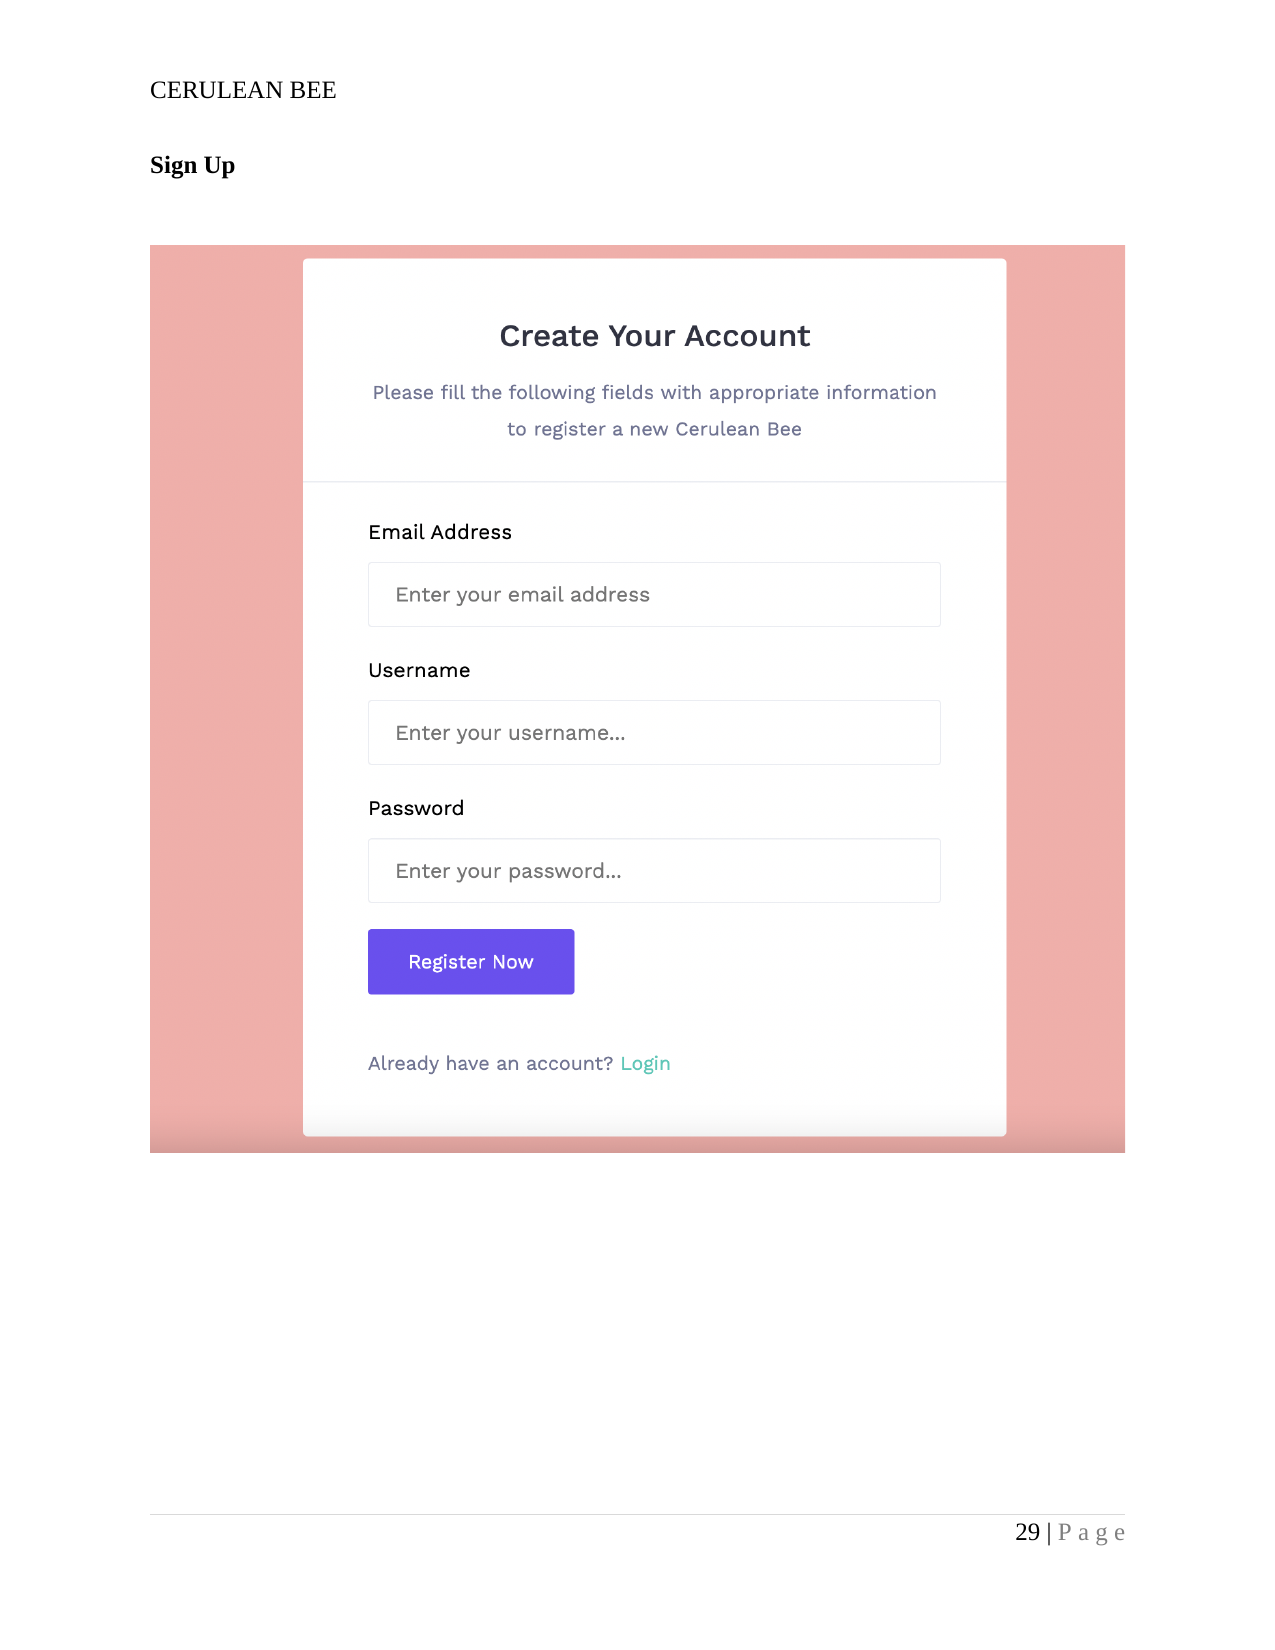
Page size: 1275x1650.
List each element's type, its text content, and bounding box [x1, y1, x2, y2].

text Sign Up [150, 150, 1125, 179]
picture [150, 245, 1125, 1153]
